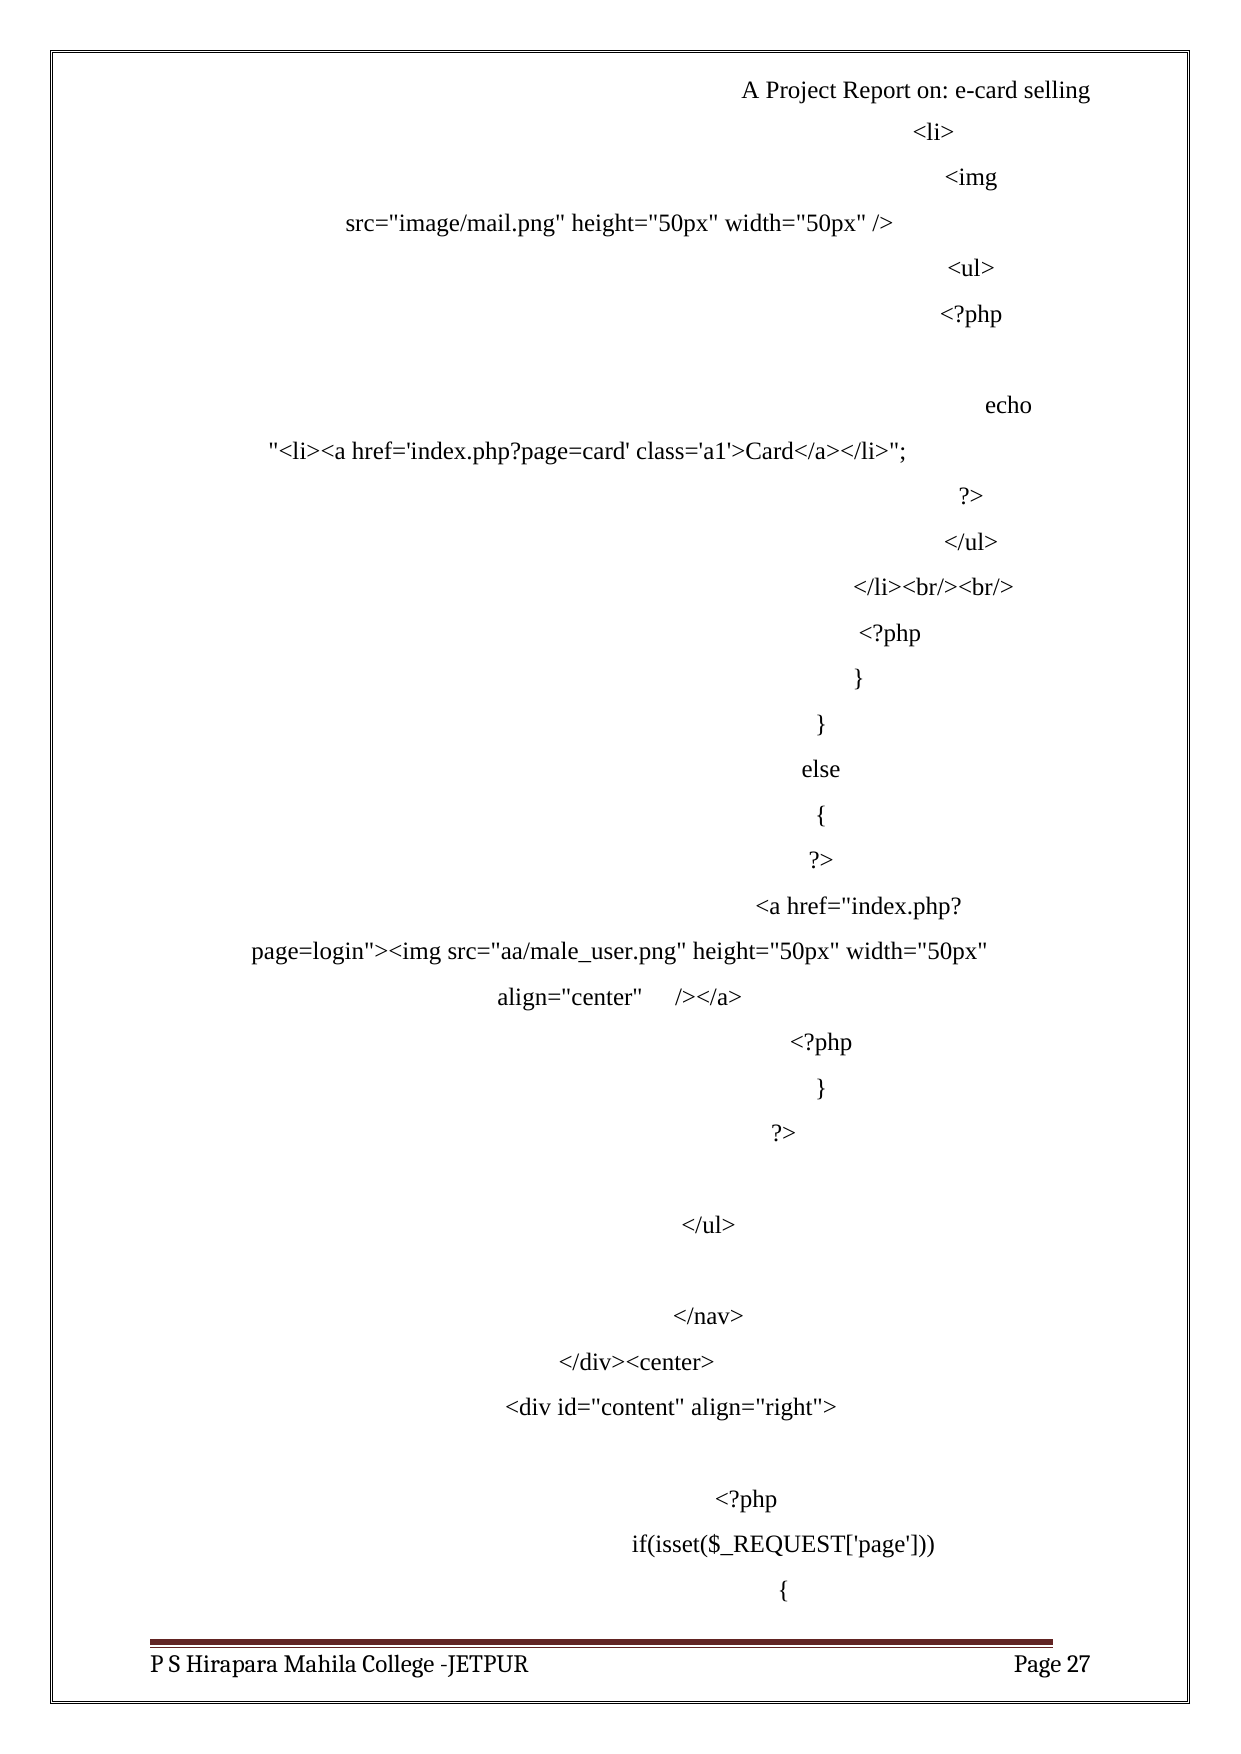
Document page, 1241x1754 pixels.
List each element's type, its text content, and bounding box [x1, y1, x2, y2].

title else [197, 741, 1042, 787]
title { [197, 787, 1042, 832]
title </ul> [197, 1197, 1042, 1242]
title if(isset($_REQUEST['page'])) [197, 1516, 1042, 1562]
title </div><center> [197, 1334, 1042, 1379]
title ?> [197, 832, 1042, 878]
title <li> [197, 104, 1042, 149]
title echo "<li><a href='index.php?page=card' class='a1'>Card</a></li>"; [197, 377, 1042, 468]
title <ul> [197, 240, 1042, 286]
title } [197, 650, 1042, 696]
title ?> [197, 468, 1042, 514]
title { [197, 1562, 1042, 1607]
title </ul> [197, 514, 1042, 559]
title ?> [197, 1106, 1042, 1151]
title } [197, 1060, 1042, 1106]
title <?php [197, 286, 1042, 331]
title <?php [197, 605, 1042, 650]
title </nav> [197, 1288, 1042, 1334]
title } [197, 696, 1042, 741]
title <img src="image/mail.png" height="50px" width="50px" /> [197, 149, 1042, 240]
title <?php [197, 1471, 1042, 1516]
title </li><br/><br/> [197, 559, 1042, 605]
title <a href="index.php?page=login"><img src="aa/male_user.png" height="50px" width="50px" align="center" /></a> [197, 878, 1042, 1014]
title <?php [197, 1014, 1042, 1060]
title <div id="content" align="right"> [197, 1379, 1042, 1425]
